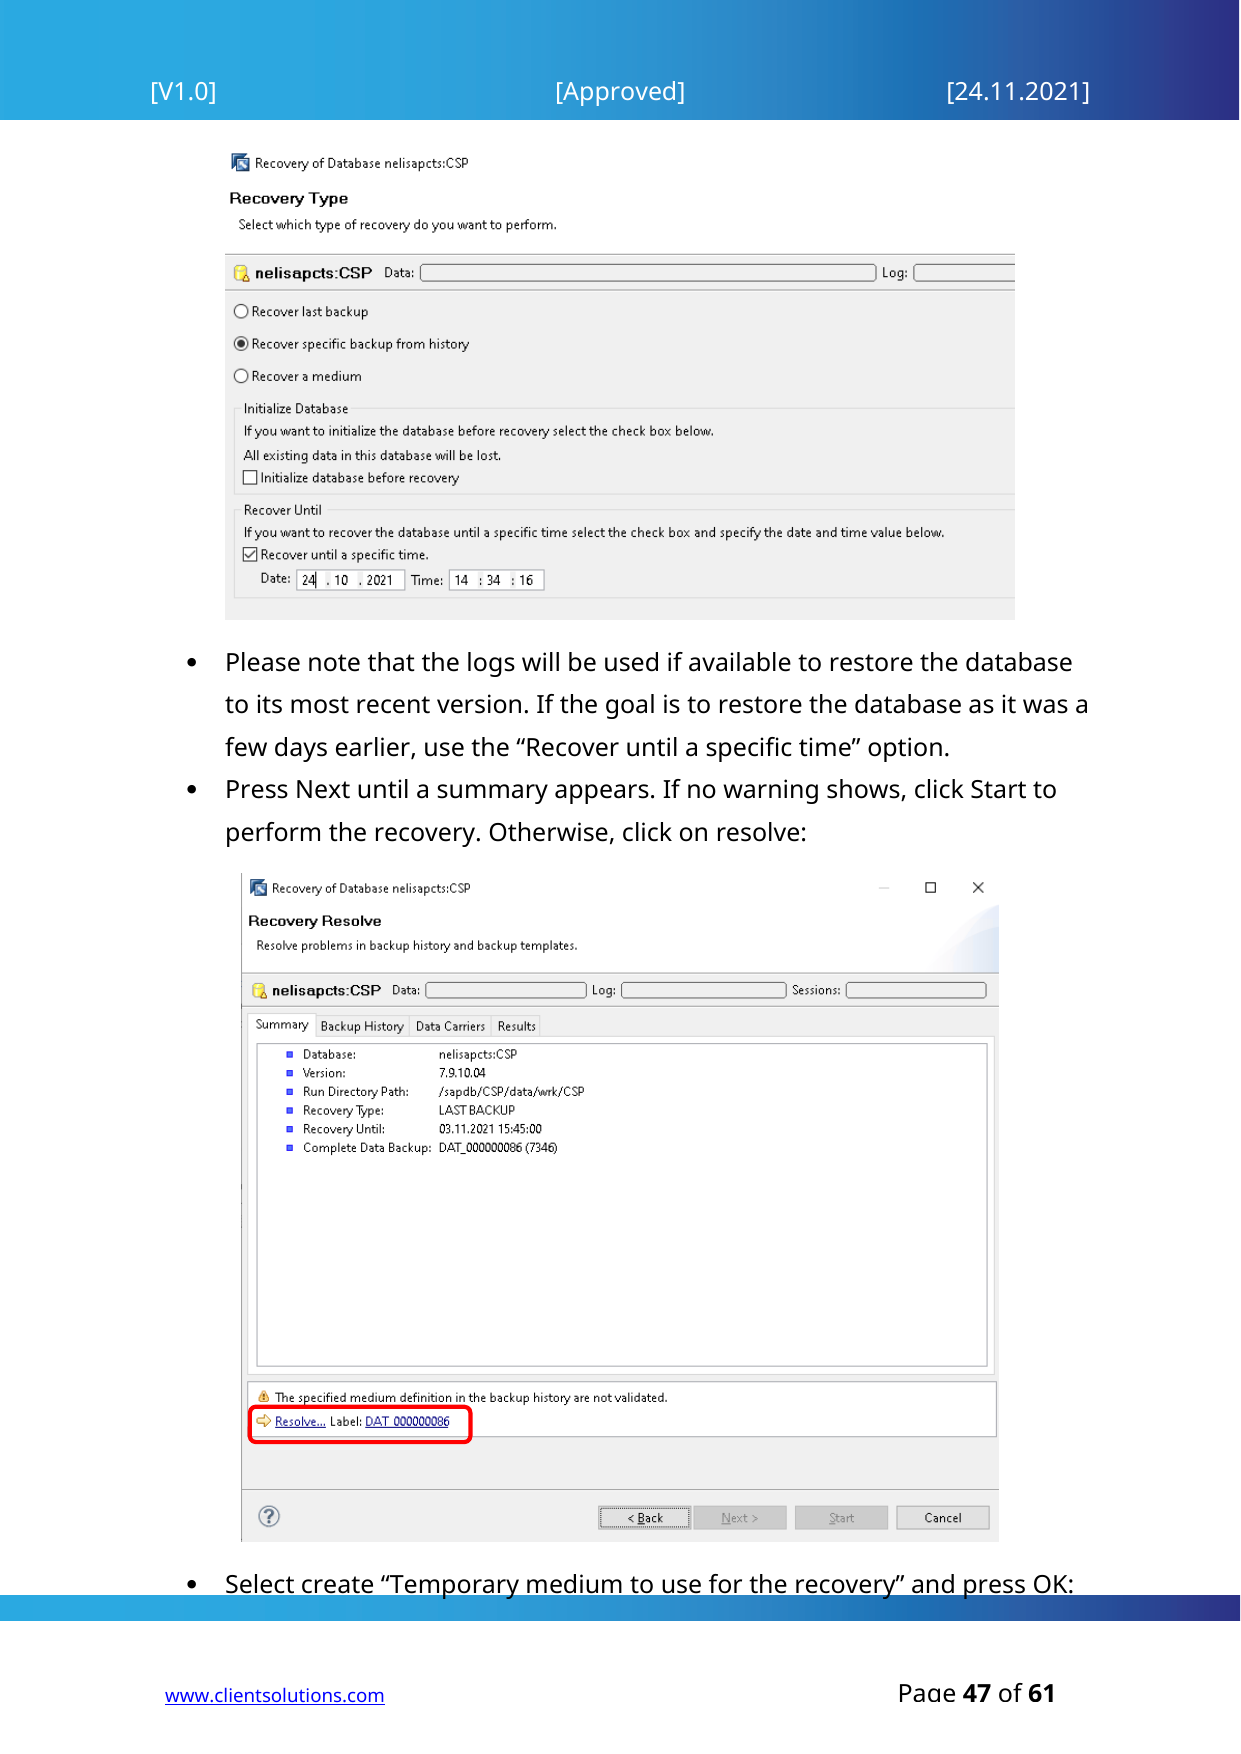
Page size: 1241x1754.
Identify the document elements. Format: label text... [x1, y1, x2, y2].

picture [225, 150, 1015, 620]
list Press Next until a summary appears. If no warning shows, click Start to perform the recovery. Otherwise, click on resolve: [187, 772, 1090, 849]
picture [241, 873, 999, 1542]
picture [0, 1595, 1241, 1621]
picture [0, 0, 1240, 120]
list Please note that the logs will be used if available to restore the database to its most recent version. If the goal is to restore the database as it was a few days earlier, use the “Recover until a specific time” option. [187, 645, 1090, 764]
list Select create “Temporary medium to use for the recovery” and press OK: [187, 1566, 1090, 1601]
